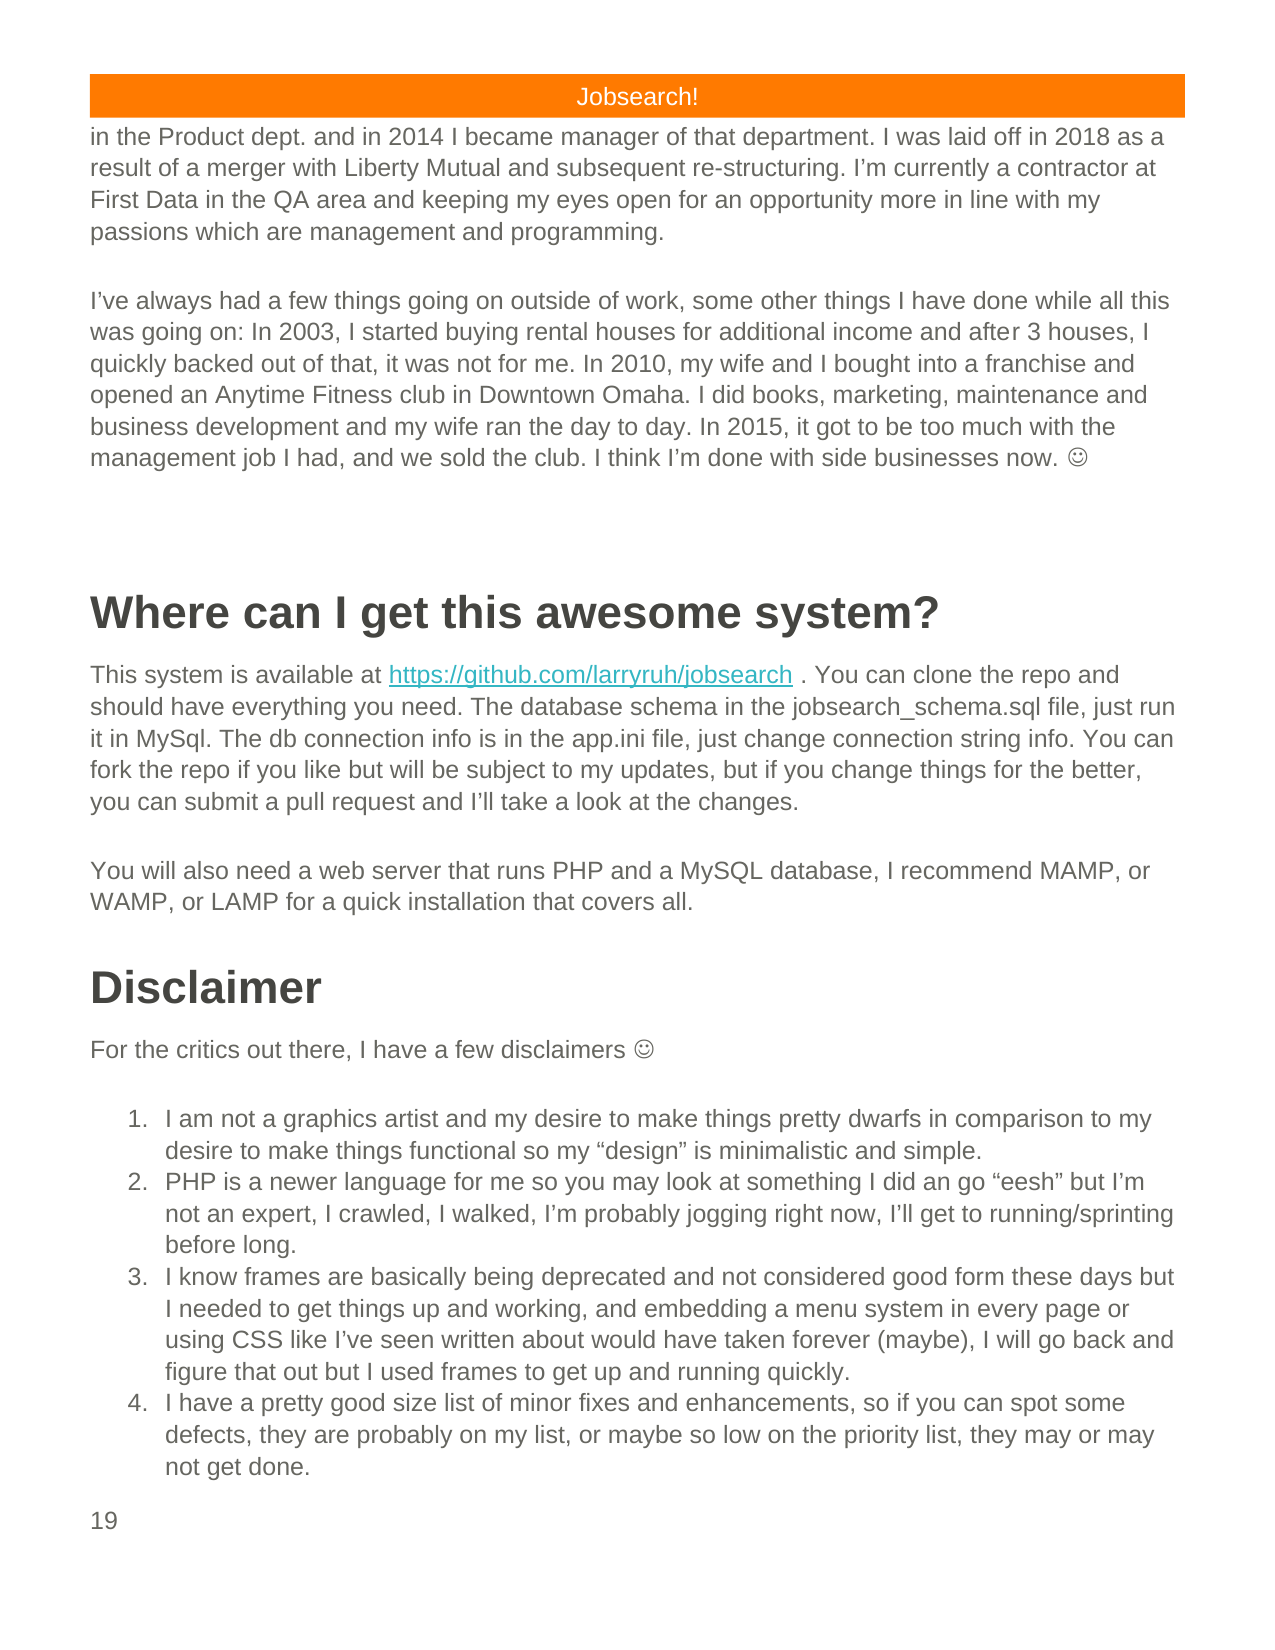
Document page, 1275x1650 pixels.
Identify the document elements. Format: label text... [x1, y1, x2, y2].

list I am not a graphics artist and my desire to make things pretty dwarfs in comparison to my desire to make things functional so my “design” is minimalistic and simple. [127, 1104, 1185, 1164]
list I know frames are basically being deprecated and not considered good form these days but I needed to get things up and working, and embedding a menu system in every page or using CSS like I’ve seen written about would have taken forever (maybe), I will go back and figure that out but I used frames to get up and running quickly. [127, 1262, 1185, 1386]
text This system is available at https://github.com/larryruh/jobsearch . You can clone the repo and should have everything you need. The database schema in the jobsearch_schema.sql file, just run it in MySql. The db connection info is in the app.ini file, just change connection string info. You can fork the repo if you like but will be subject to my updates, but if you change things for the better, you can submit a pull request and I’ll take a look at the changes. [90, 660, 1185, 815]
subtitle Where can I get this awesome system? [90, 586, 1185, 638]
text For the critics out there, I have a few disclaimers [90, 1035, 1185, 1064]
subtitle Disclaimer [90, 961, 1185, 1013]
list PHP is a newer language for me so you may look at something I did an go “eesh” but I’m not an expert, I crawled, I walked, I’m probably jogging right now, I’ll get to running/sprinting before long. [127, 1167, 1185, 1259]
list I have a pretty good size list of minor fixes and enhancements, so if you can spot some defects, they are probably on my list, or maybe so low on the priority list, they may or may not get done. [127, 1388, 1185, 1480]
text I’ve always had a few things going on outside of work, some other things I have done while all this was going on: In 2003, I started buying rental houses for additional income and after 3 houses, I quickly backed out of that, it was not for me. In 2010, my wife and I bought into a franchise and opened an Anytime Fitness club in Downtown Omaha. I did books, marketing, maintenance and business development and my wife ran the day to day. In 2015, it got to be too much with the management job I had, and we sold the club. I think I’m done with side businesses now. [90, 286, 1185, 472]
text You will also need a web server that runs PHP and a MySQL database, I recommend MAMP, or WAMP, or LAMP for a quick installation that covers all. [90, 856, 1185, 916]
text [90, 118, 1185, 245]
